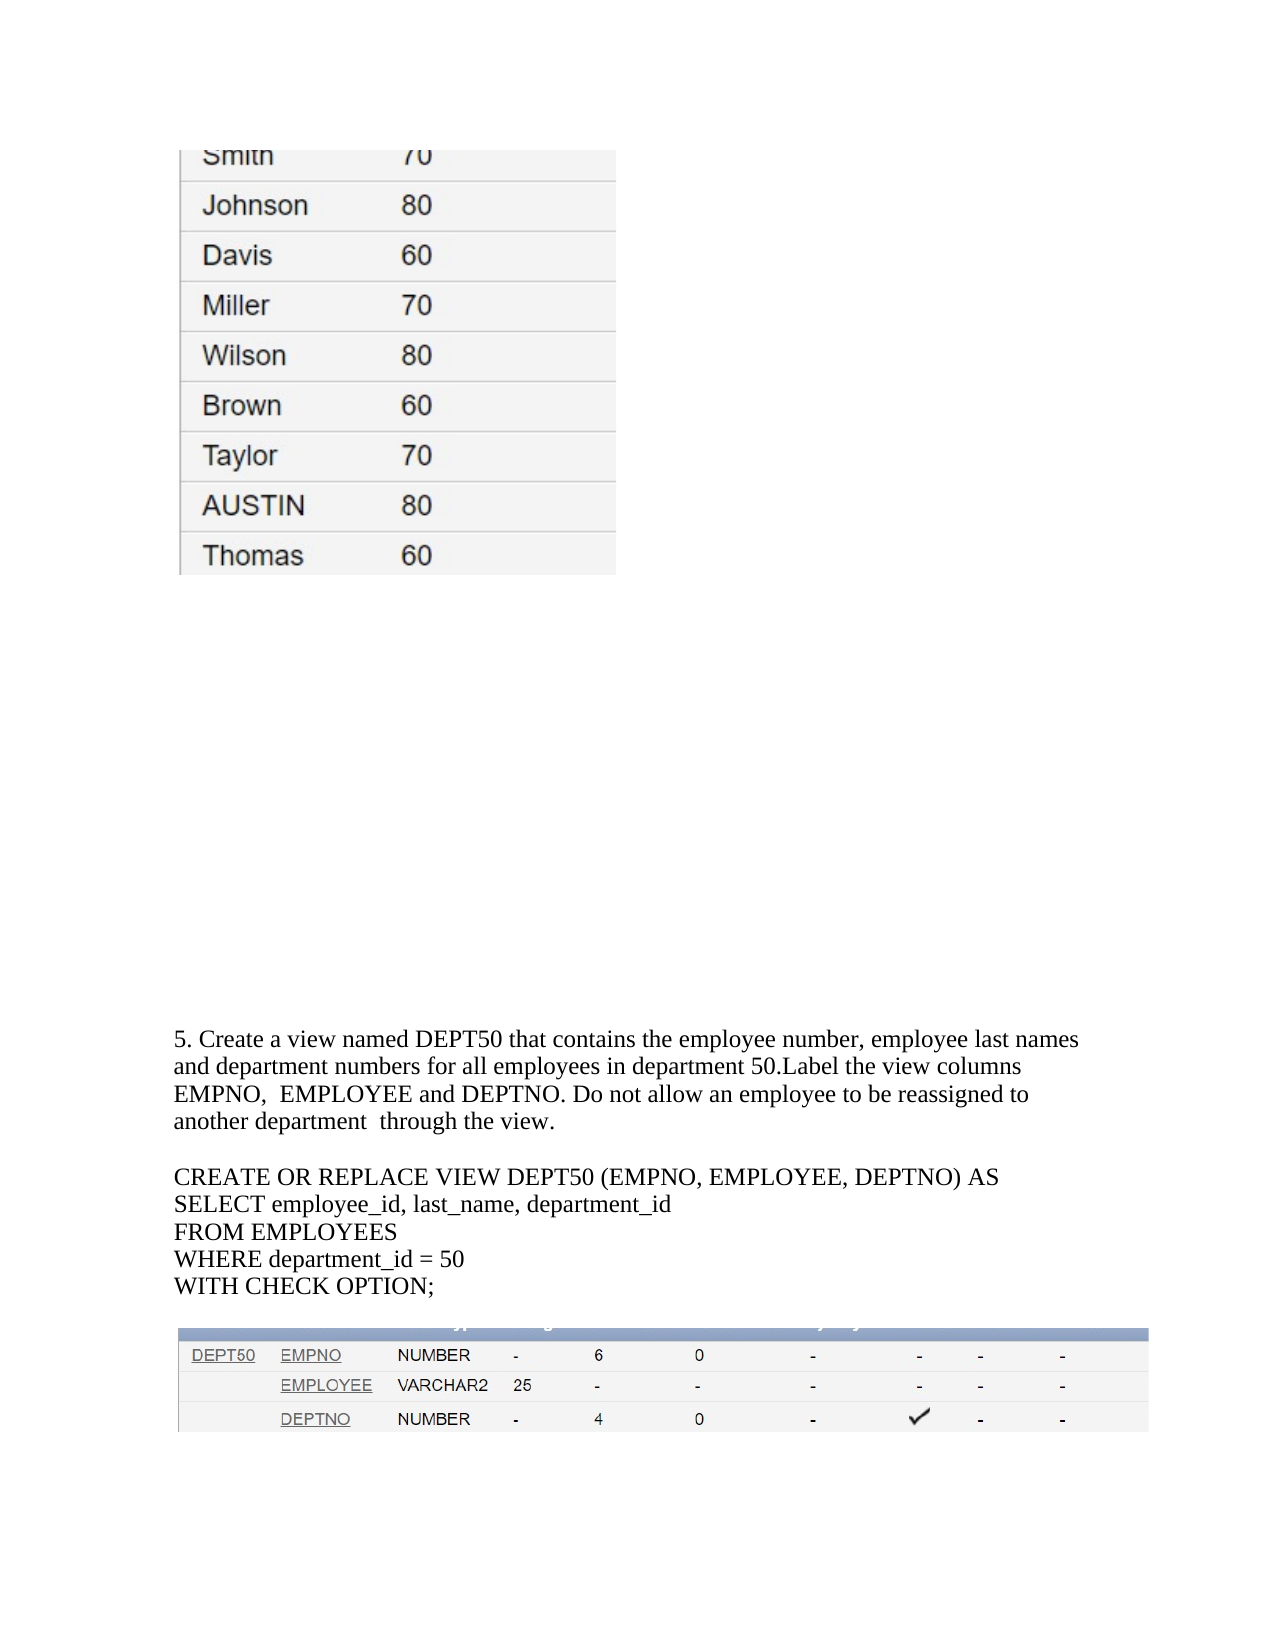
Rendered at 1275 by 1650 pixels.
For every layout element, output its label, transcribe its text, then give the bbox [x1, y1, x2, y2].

text WHERE department_id = 50 [173, 1246, 1106, 1273]
text FROM EMPLOYEES [173, 1218, 1106, 1246]
text 5. Create a view named DEPT50 that contains the employee number, employee last names and department numbers for all employees in department 50.Label the view columns EMPNO, EMPLOYEE and DEPTNO. Do not allow an employee to be reassigned to another department through the view. [173, 1025, 1106, 1135]
picture [175, 150, 617, 575]
picture [173, 1328, 1149, 1432]
text WITH CHECK OPTION; [173, 1273, 1106, 1300]
text SELECT employee_id, last_name, department_id [173, 1191, 1106, 1218]
text CREATE OR REPLACE VIEW DEPT50 (EMPNO, EMPLOYEE, DEPTNO) AS [173, 1164, 1106, 1191]
